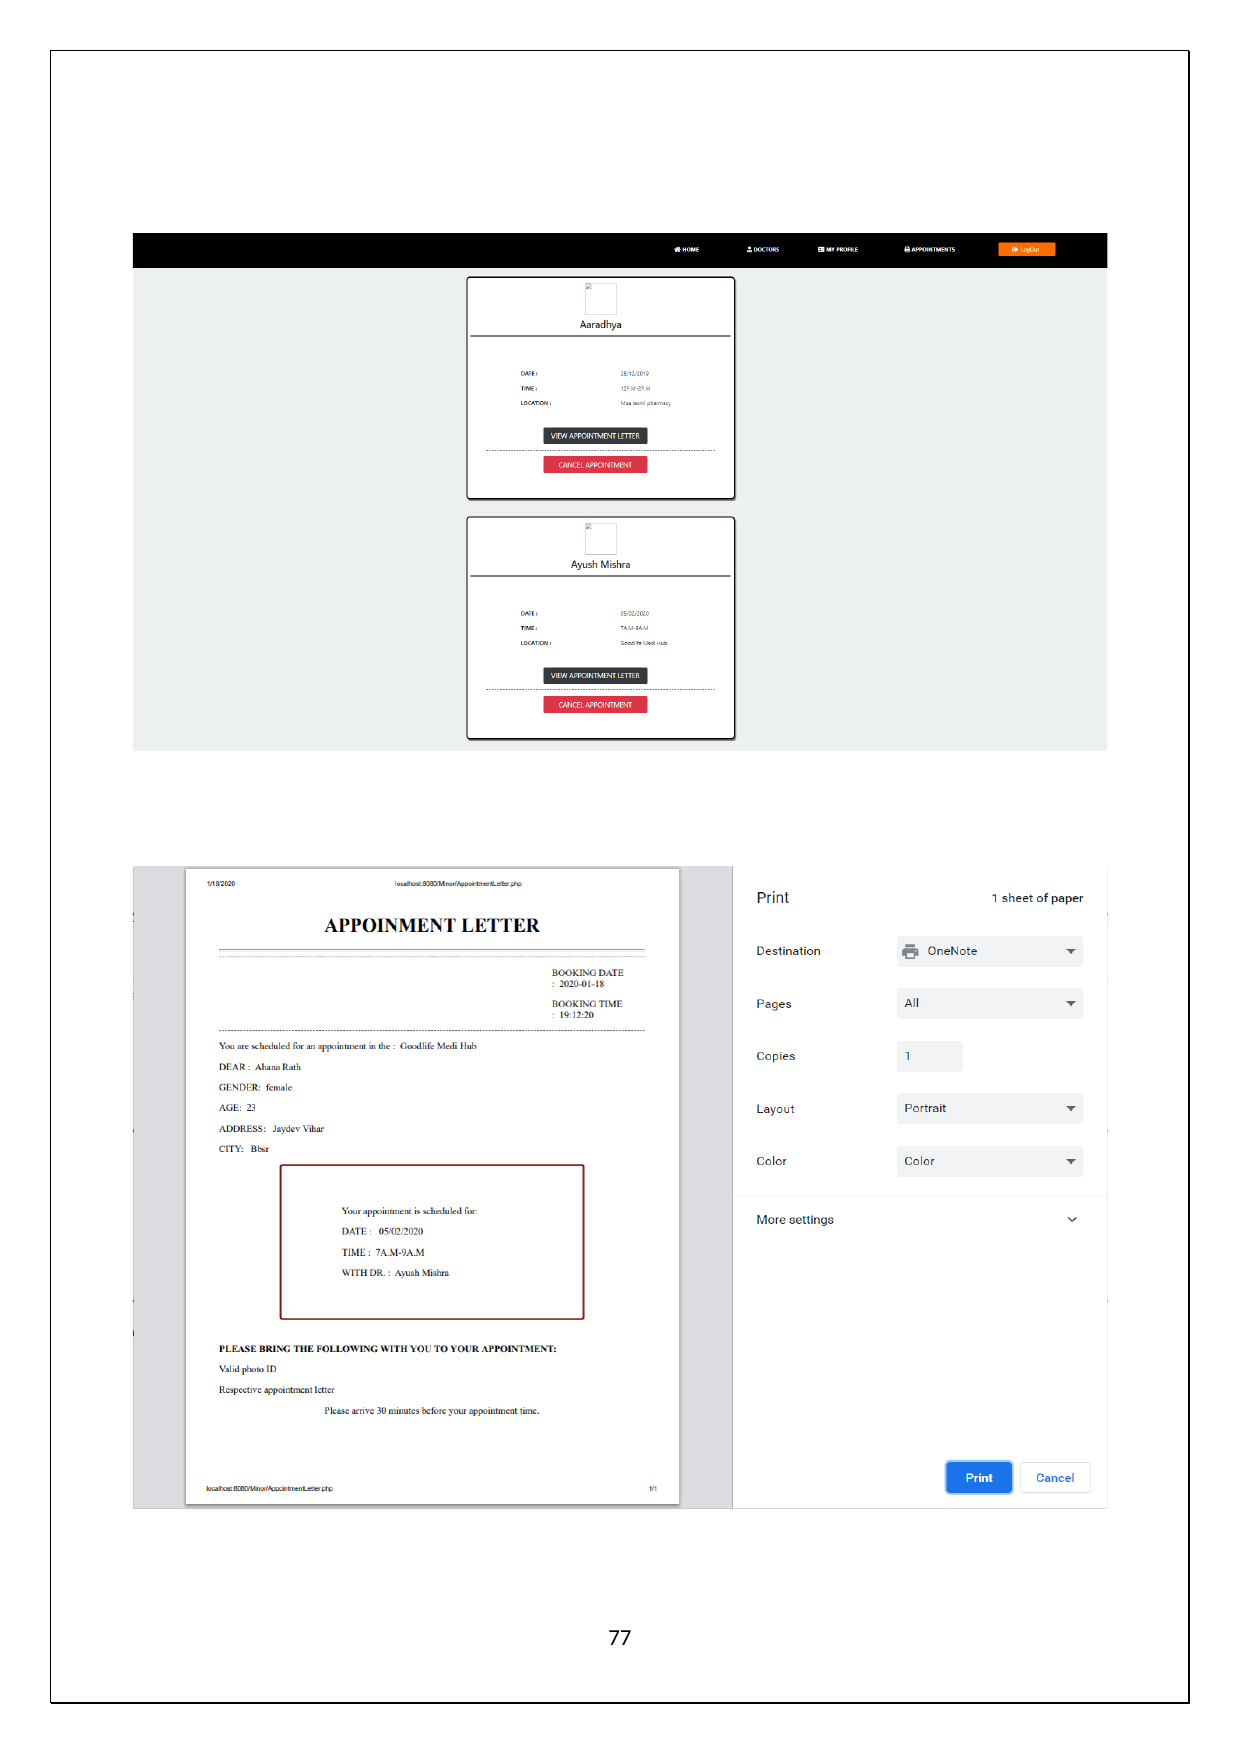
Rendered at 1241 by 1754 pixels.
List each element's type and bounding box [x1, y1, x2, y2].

picture [132, 233, 1108, 751]
picture [132, 866, 1108, 1509]
